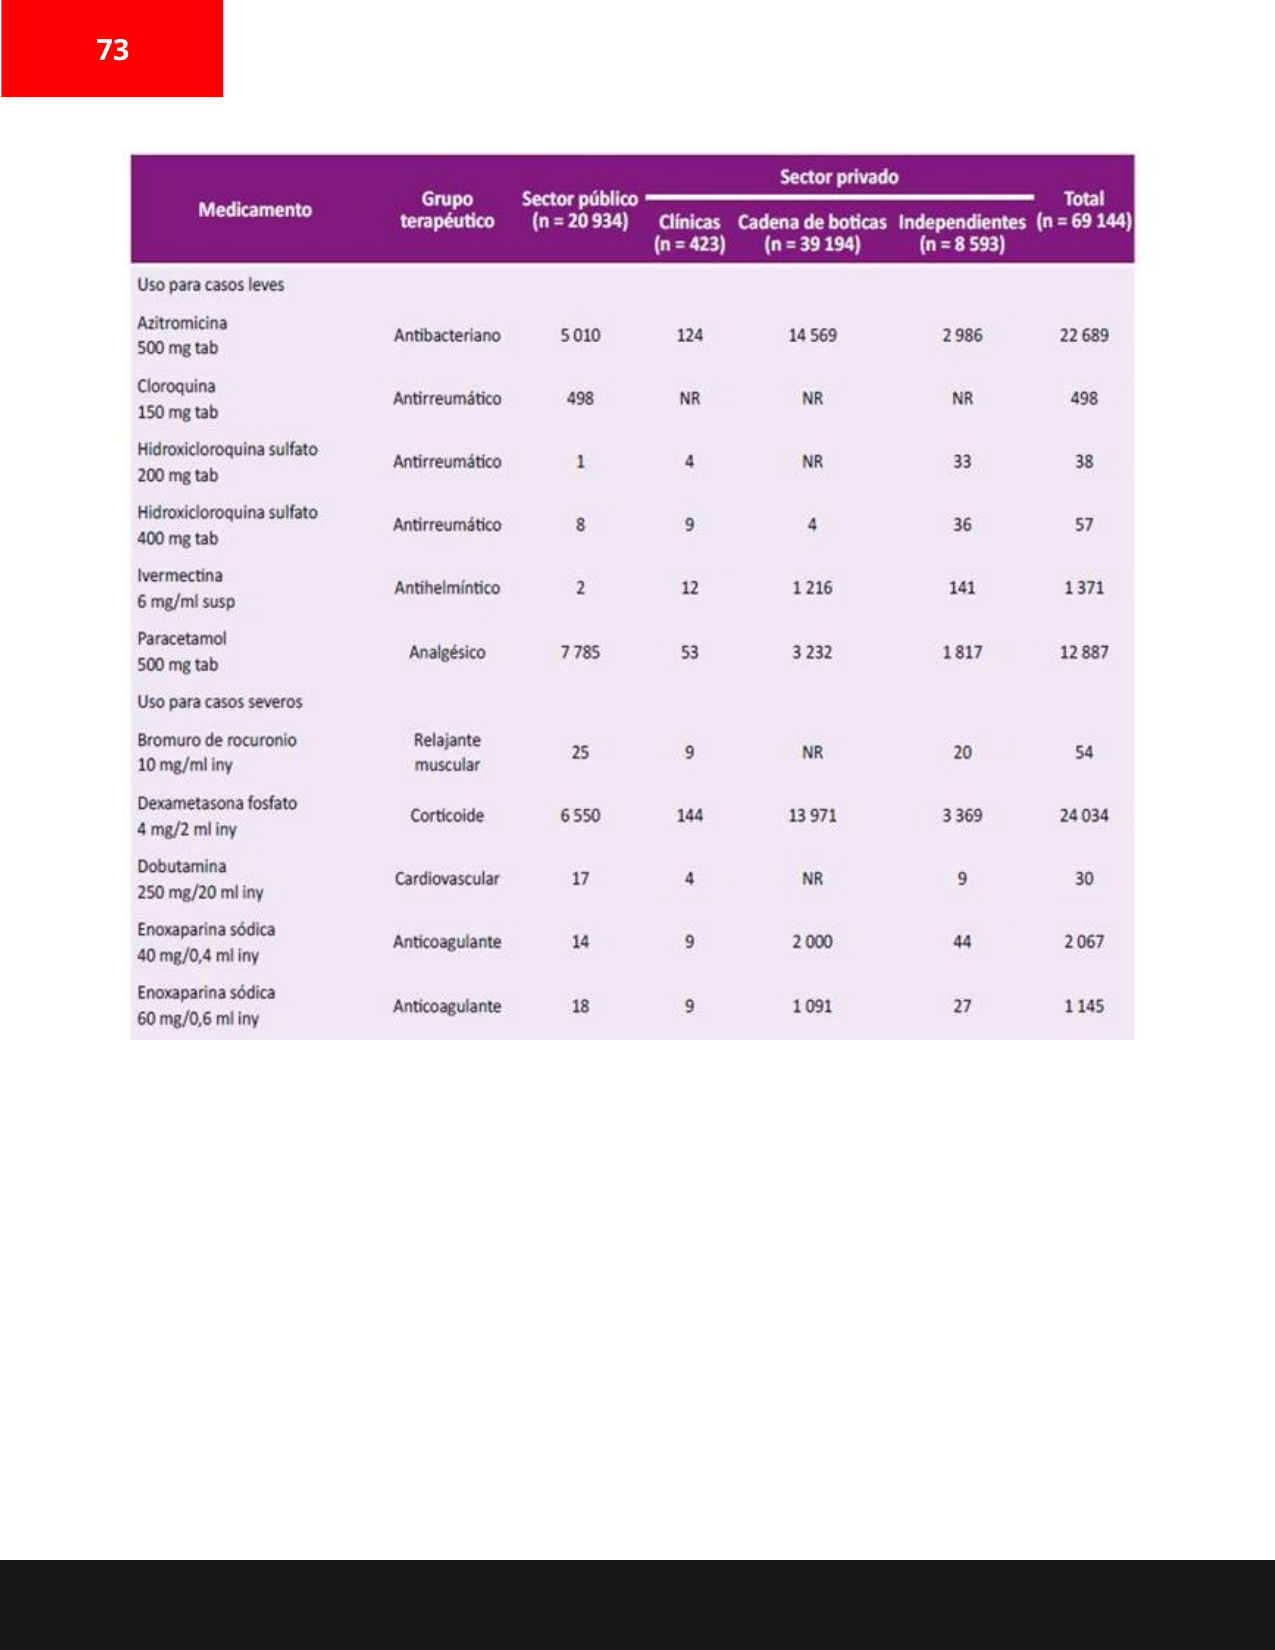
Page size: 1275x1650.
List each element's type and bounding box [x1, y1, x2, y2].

picture [120, 148, 1155, 1040]
